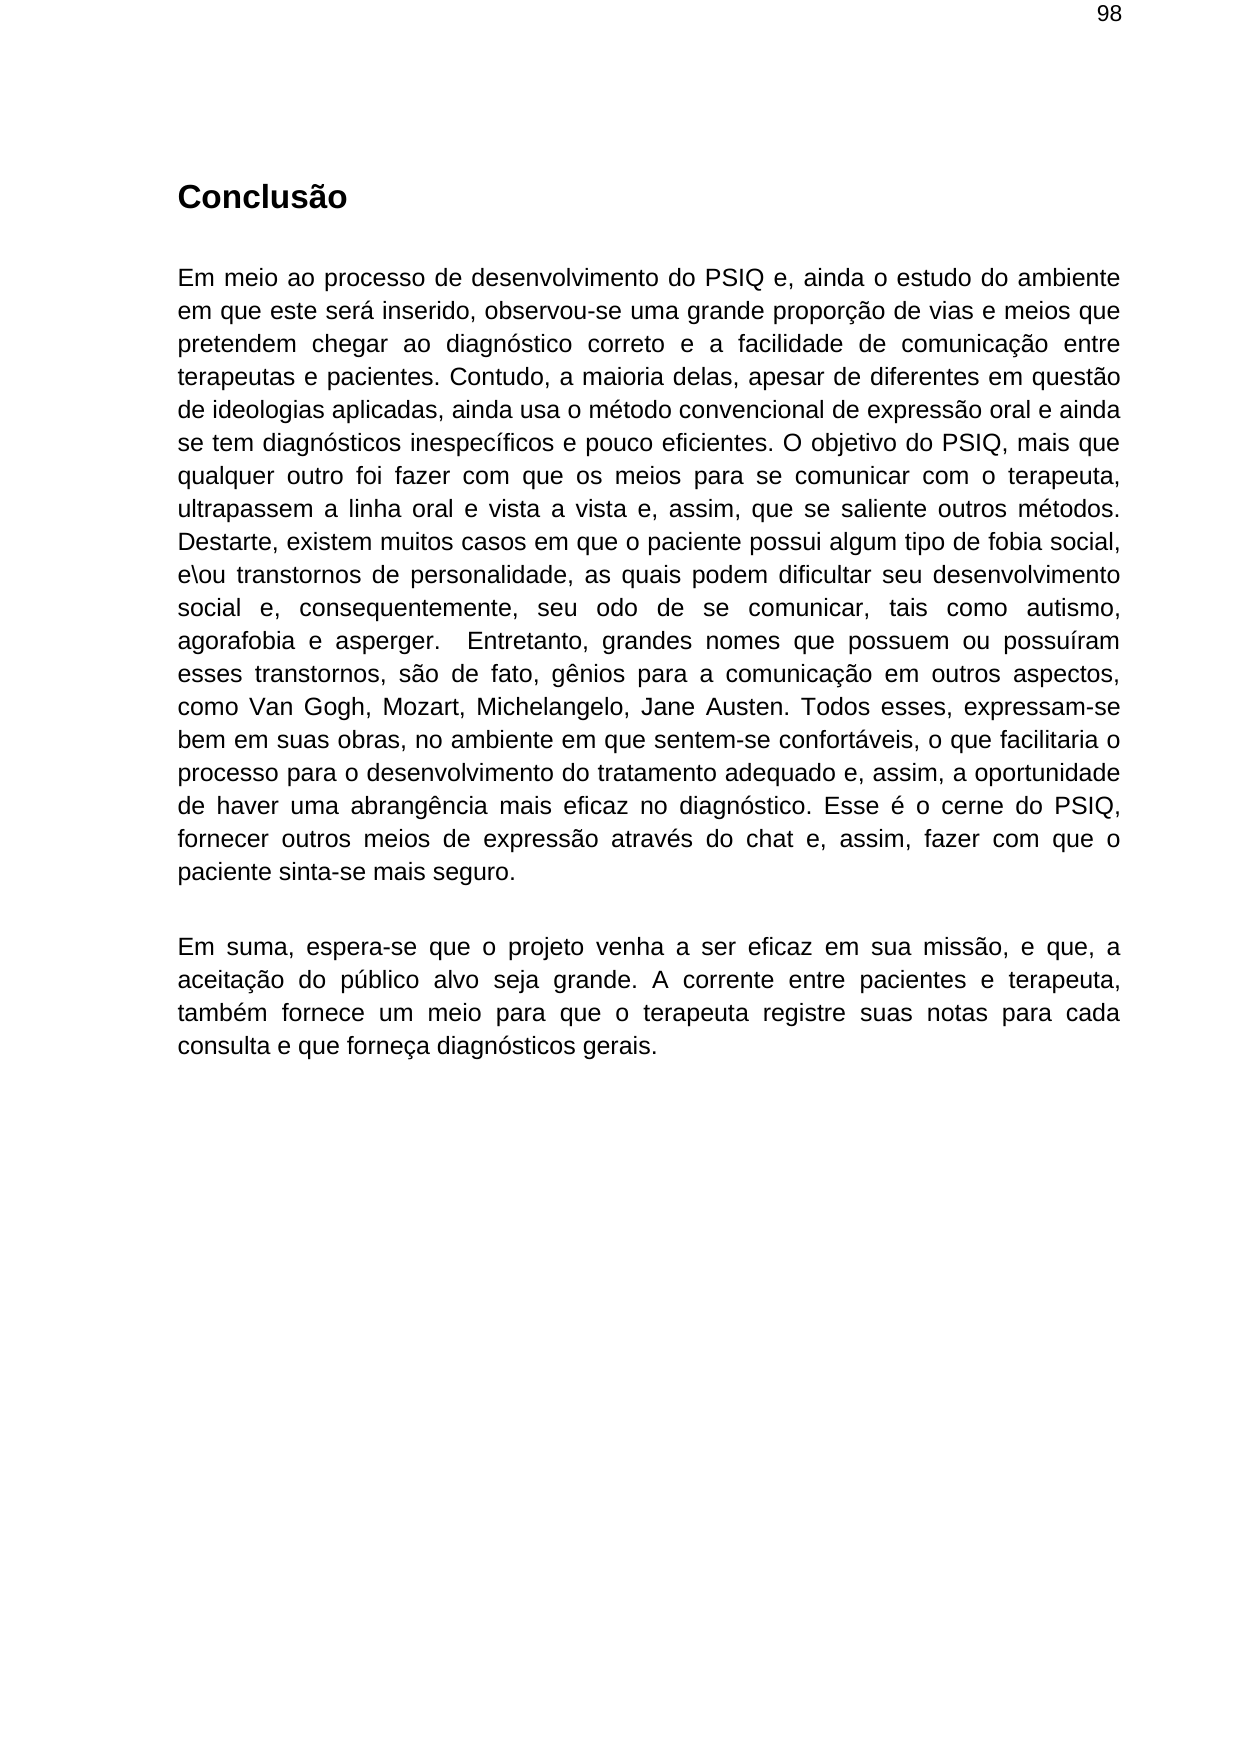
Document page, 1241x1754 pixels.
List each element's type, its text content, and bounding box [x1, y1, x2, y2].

text Em meio ao processo de desenvolvimento do PSIQ e, ainda o estudo do ambiente em que este será inserido, observou-se uma grande proporção de vias e meios que pretendem chegar ao diagnóstico correto e a facilidade de comunicação entre terapeutas e pacientes. Contudo, a maioria delas, apesar de diferentes em questão de ideologias aplicadas, ainda usa o método convencional de expressão oral e ainda se tem diagnósticos inespecíficos e pouco eficientes. O objetivo do PSIQ, mais que qualquer outro foi fazer com que os meios para se comunicar com o terapeuta, ultrapassem a linha oral e vista a vista e, assim, que se saliente outros métodos. Destarte, existem muitos casos em que o paciente possui algum tipo de fobia social, e\ou transtornos de personalidade, as quais podem dificultar seu desenvolvimento social e, consequentemente, seu odo de se comunicar, tais como autismo, agorafobia e asperger. Entretanto, grandes nomes que possuem ou possuíram esses transtornos, são de fato, gênios para a comunicação em outros aspectos, como Van Gogh, Mozart, Michelangelo, Jane Austen. Todos esses, expressam-se bem em suas obras, no ambiente em que sentem-se confortáveis, o que facilitaria o processo para o desenvolvimento do tratamento adequado e, assim, a oportunidade de haver uma abrangência mais eficaz no diagnóstico. Esse é o cerne do PSIQ, fornecer outros meios de expressão através do chat e, assim, fazer com que o paciente sinta-se mais seguro. [177, 263, 1122, 886]
text Em suma, espera-se que o projeto venha a ser eficaz em sua missão, e que, a aceitação do público alvo seja grande. A corrente entre pacientes e terapeuta, também fornece um meio para que o terapeuta registre suas notas para cada consulta e que forneça diagnósticos gerais. [177, 932, 1122, 1060]
text Conclusão [177, 177, 1122, 216]
